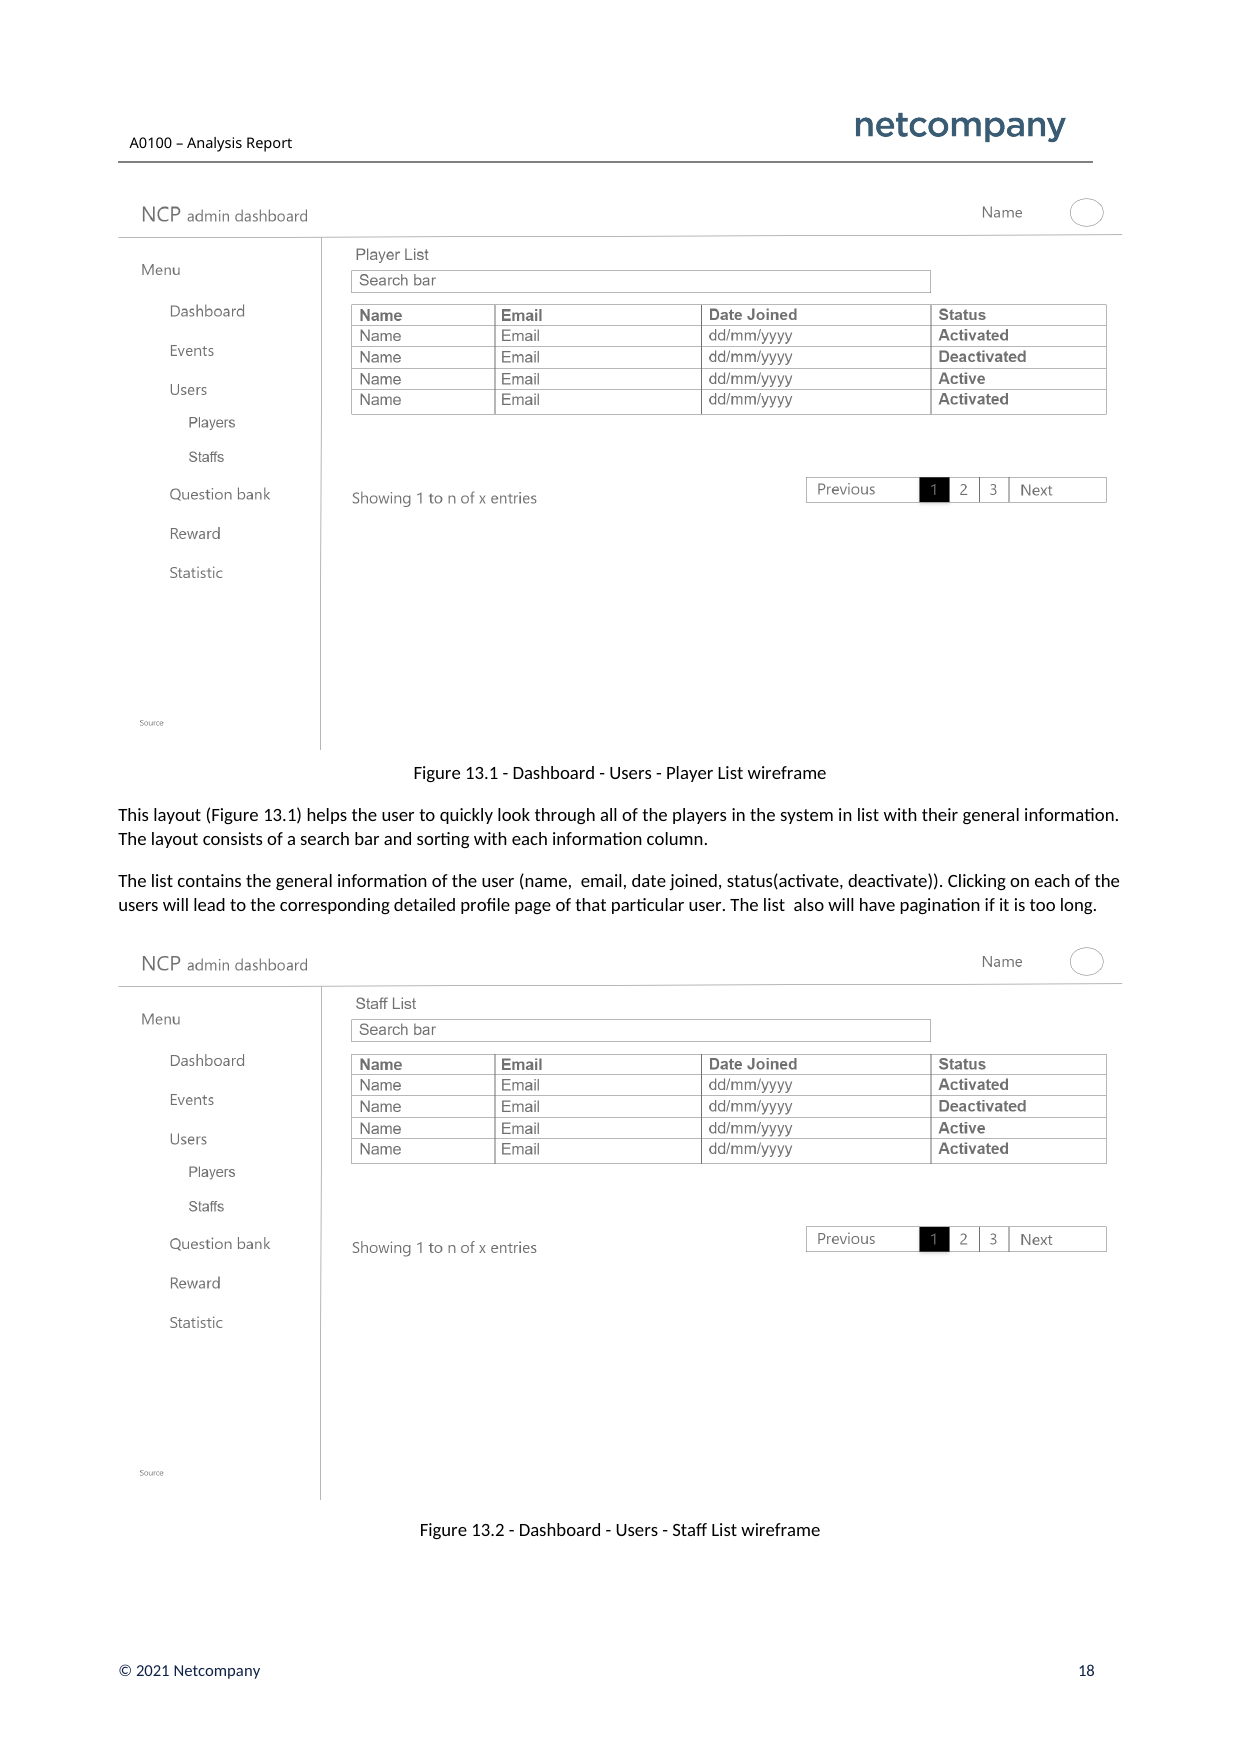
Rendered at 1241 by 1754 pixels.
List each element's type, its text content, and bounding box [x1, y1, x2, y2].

text This layout (Figure 13.1) helps the user to quickly look through all of the players in the system in list with their general information. The layout consists of a search bar and sorting with each information column. [118, 803, 1122, 850]
picture [118, 934, 1123, 1500]
picture [118, 185, 1123, 750]
picture [838, 102, 1083, 150]
text The list contains the general information of the user (name, email, date joined, status(activate, deactivate)). Clicking on each of the users will lead to the corresponding detailed profile page of that particular user. The list also will have pagination if it is too long. [118, 869, 1122, 916]
text Figure 13.1 - Dashboard - Users - Player List wireframe [118, 761, 1122, 784]
text Figure 13.2 - Dashboard - Users - Staff List wireframe [118, 1518, 1122, 1541]
